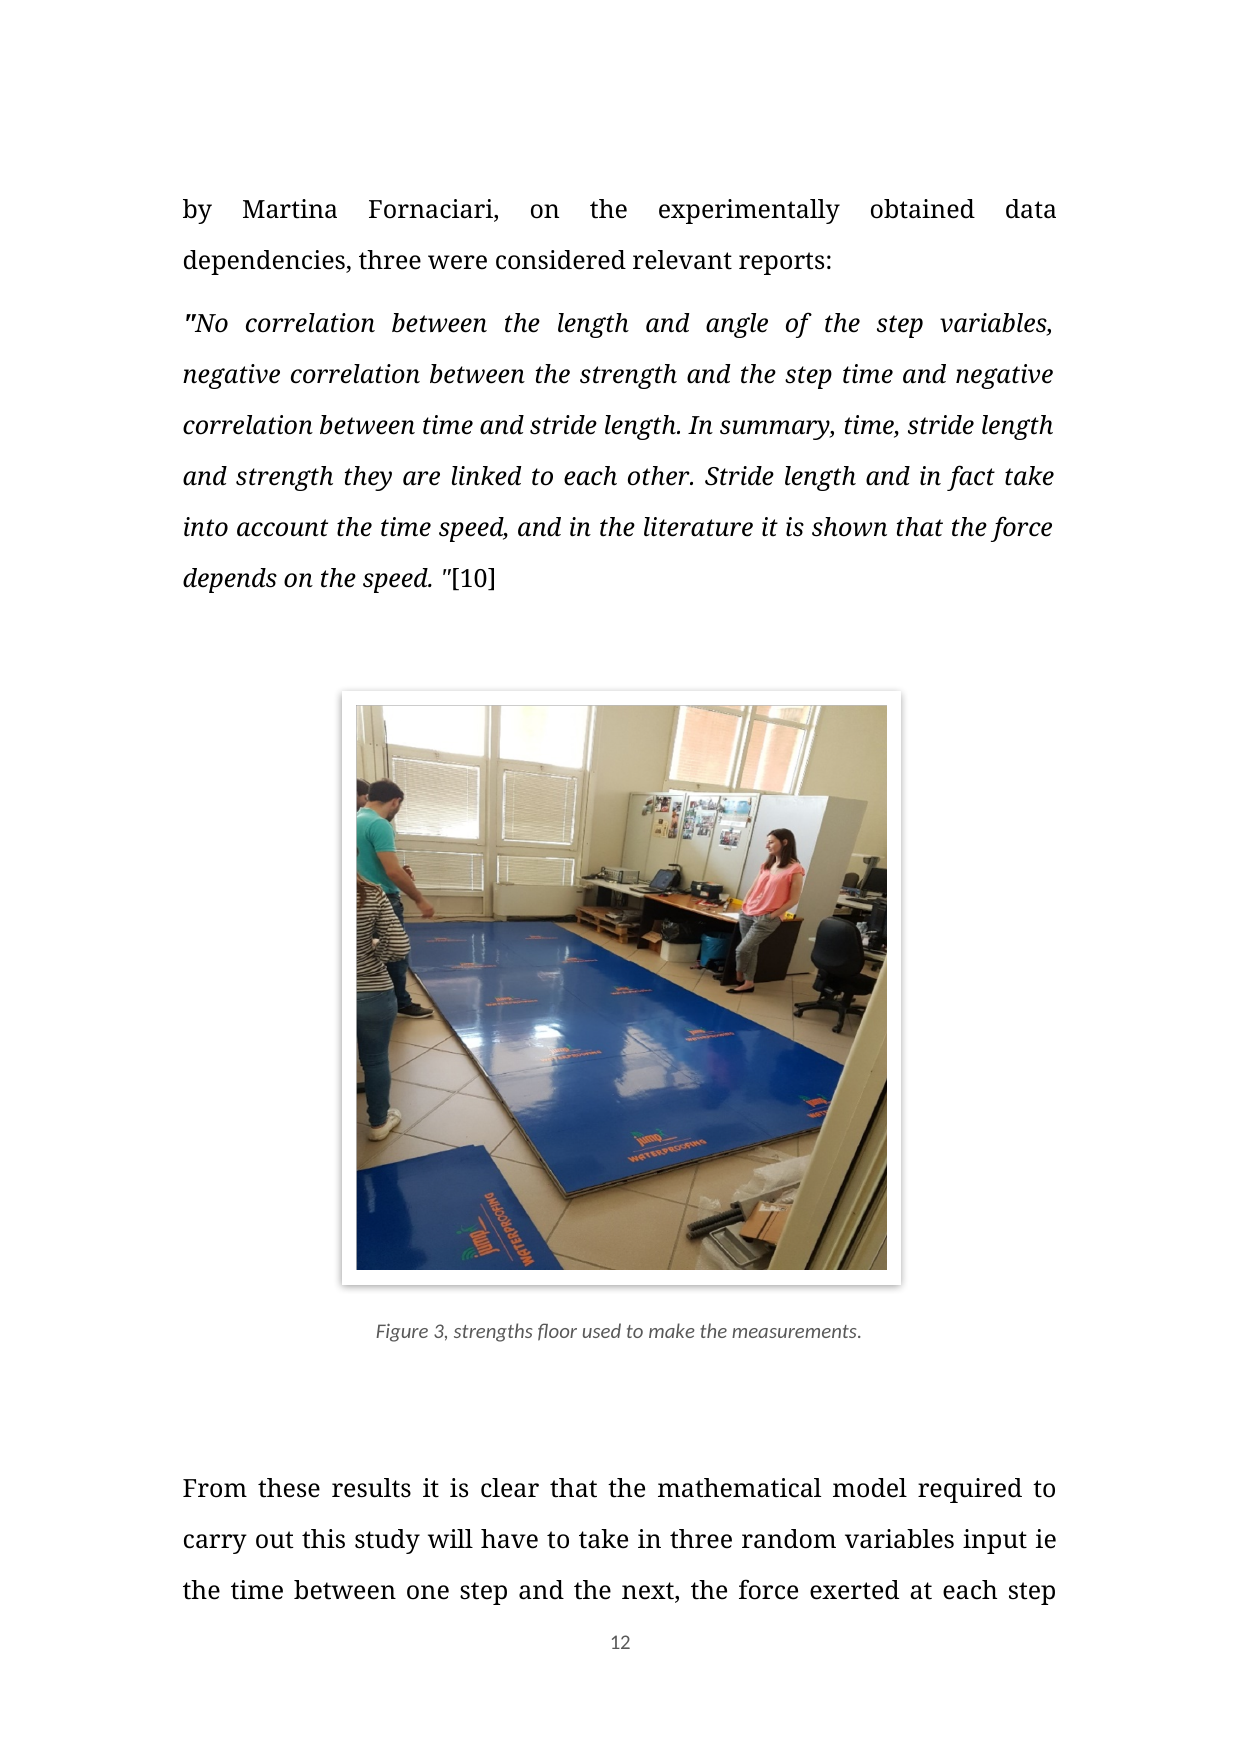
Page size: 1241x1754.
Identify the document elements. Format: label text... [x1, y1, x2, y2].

text Figure 3, strengths floor used to make the measurements. [182, 1319, 1058, 1344]
text "No correlation between the length and angle of the step variables, negative correlation between the strength and the step time and negative correlation between time and stride length. In summary, time, stride length and strength they are linked to each other. Stride length and in fact take into account the time speed, and in the literature it is shown that the force depends on the speed. "[10] [182, 306, 1058, 595]
picture [357, 706, 887, 1269]
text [182, 191, 1058, 276]
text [182, 1470, 1058, 1606]
